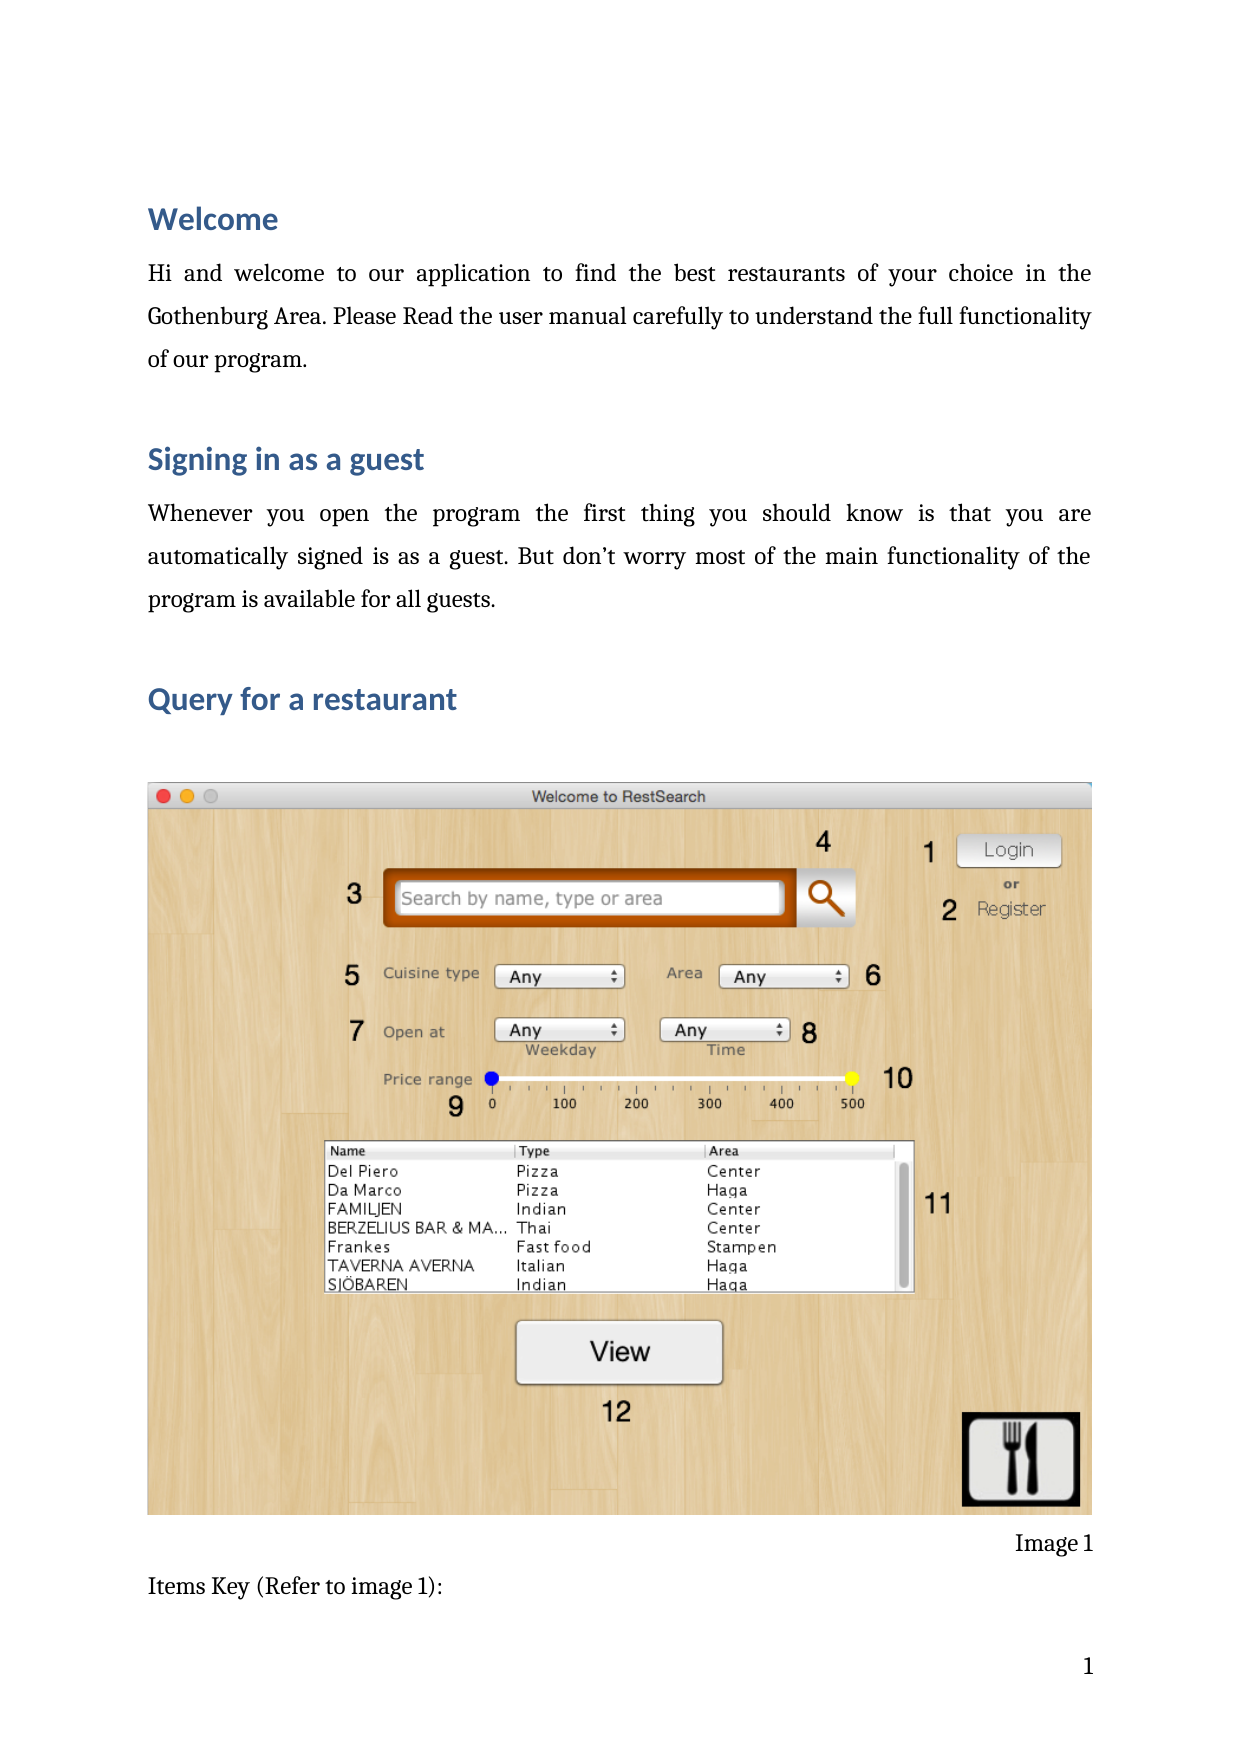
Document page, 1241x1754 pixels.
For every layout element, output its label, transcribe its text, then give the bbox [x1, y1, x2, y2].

text Hi and welcome to our application to find the best restaurants of your choice in the Gothenburg Area. Please Read the user manual carefully to understand the full functionality of our program. [148, 259, 1093, 374]
text Whenever you open the program the first thing you should know is that you are automatically signed is as a guest. But don’t worry most of the main functionality of the program is available for all guests. [148, 499, 1093, 614]
subtitle Welcome [148, 198, 1093, 238]
picture [147, 782, 1092, 1515]
text Items Key (Refer to image 1): [148, 1572, 1093, 1601]
subtitle Query for a restaurant [148, 678, 1093, 719]
subtitle Signing in as a guest [148, 438, 1093, 479]
text Image 1 [148, 1529, 1093, 1558]
